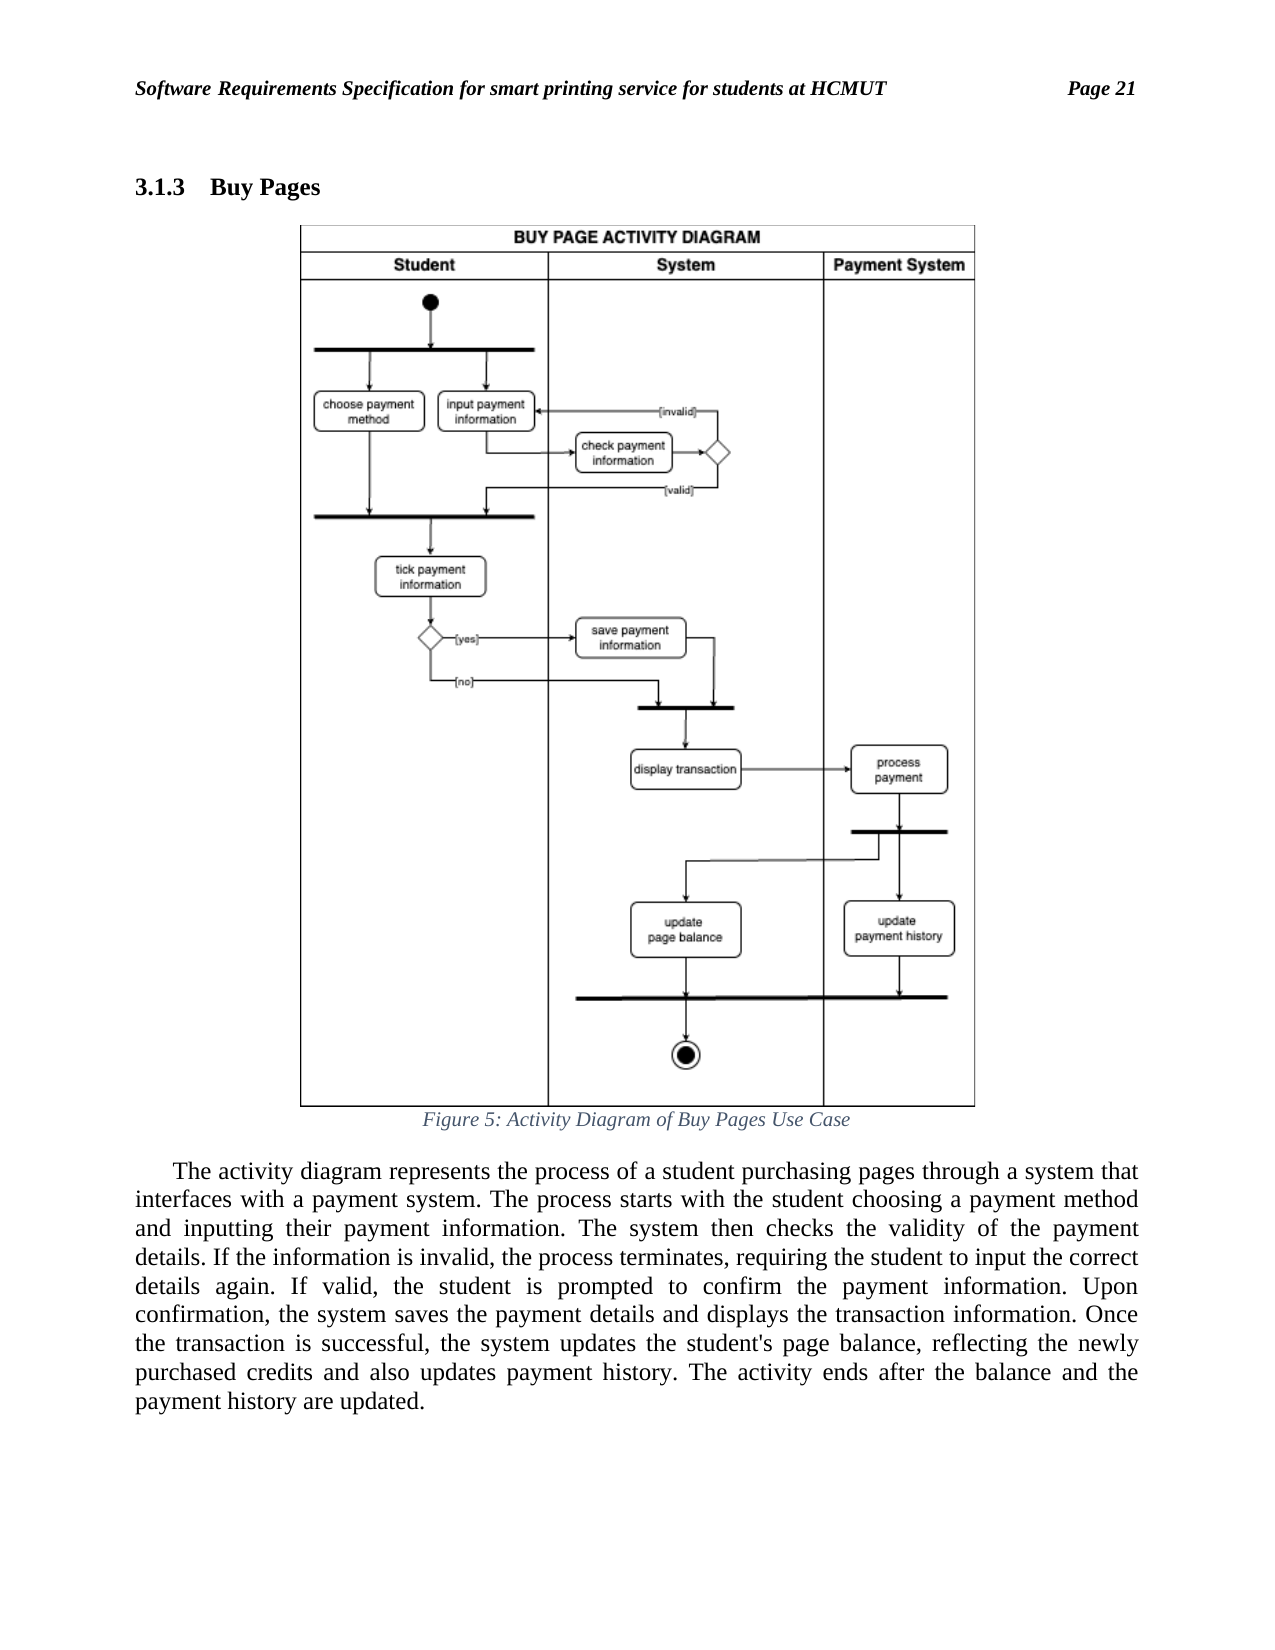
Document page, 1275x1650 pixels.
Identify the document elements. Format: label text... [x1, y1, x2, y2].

text Figure 5: Activity Diagram of Buy Pages Use Case [135, 1107, 1140, 1131]
picture [300, 225, 976, 1107]
subtitle Buy Pages [135, 175, 1140, 200]
text The activity diagram represents the process of a student purchasing pages through a system that interfaces with a payment system. The process starts with the student choosing a payment method and inputting their payment information. The system then checks the validity of the payment details. If the information is invalid, the process terminates, requiring the student to input the correct details again. If valid, the student is prompted to confirm the payment information. Upon confirmation, the system saves the payment details and displays the transaction information. Once the transaction is successful, the system updates the student's page balance, reflecting the newly purchased credits and also updates payment history. The activity ends after the balance and the payment history are updated. [135, 1156, 1140, 1414]
